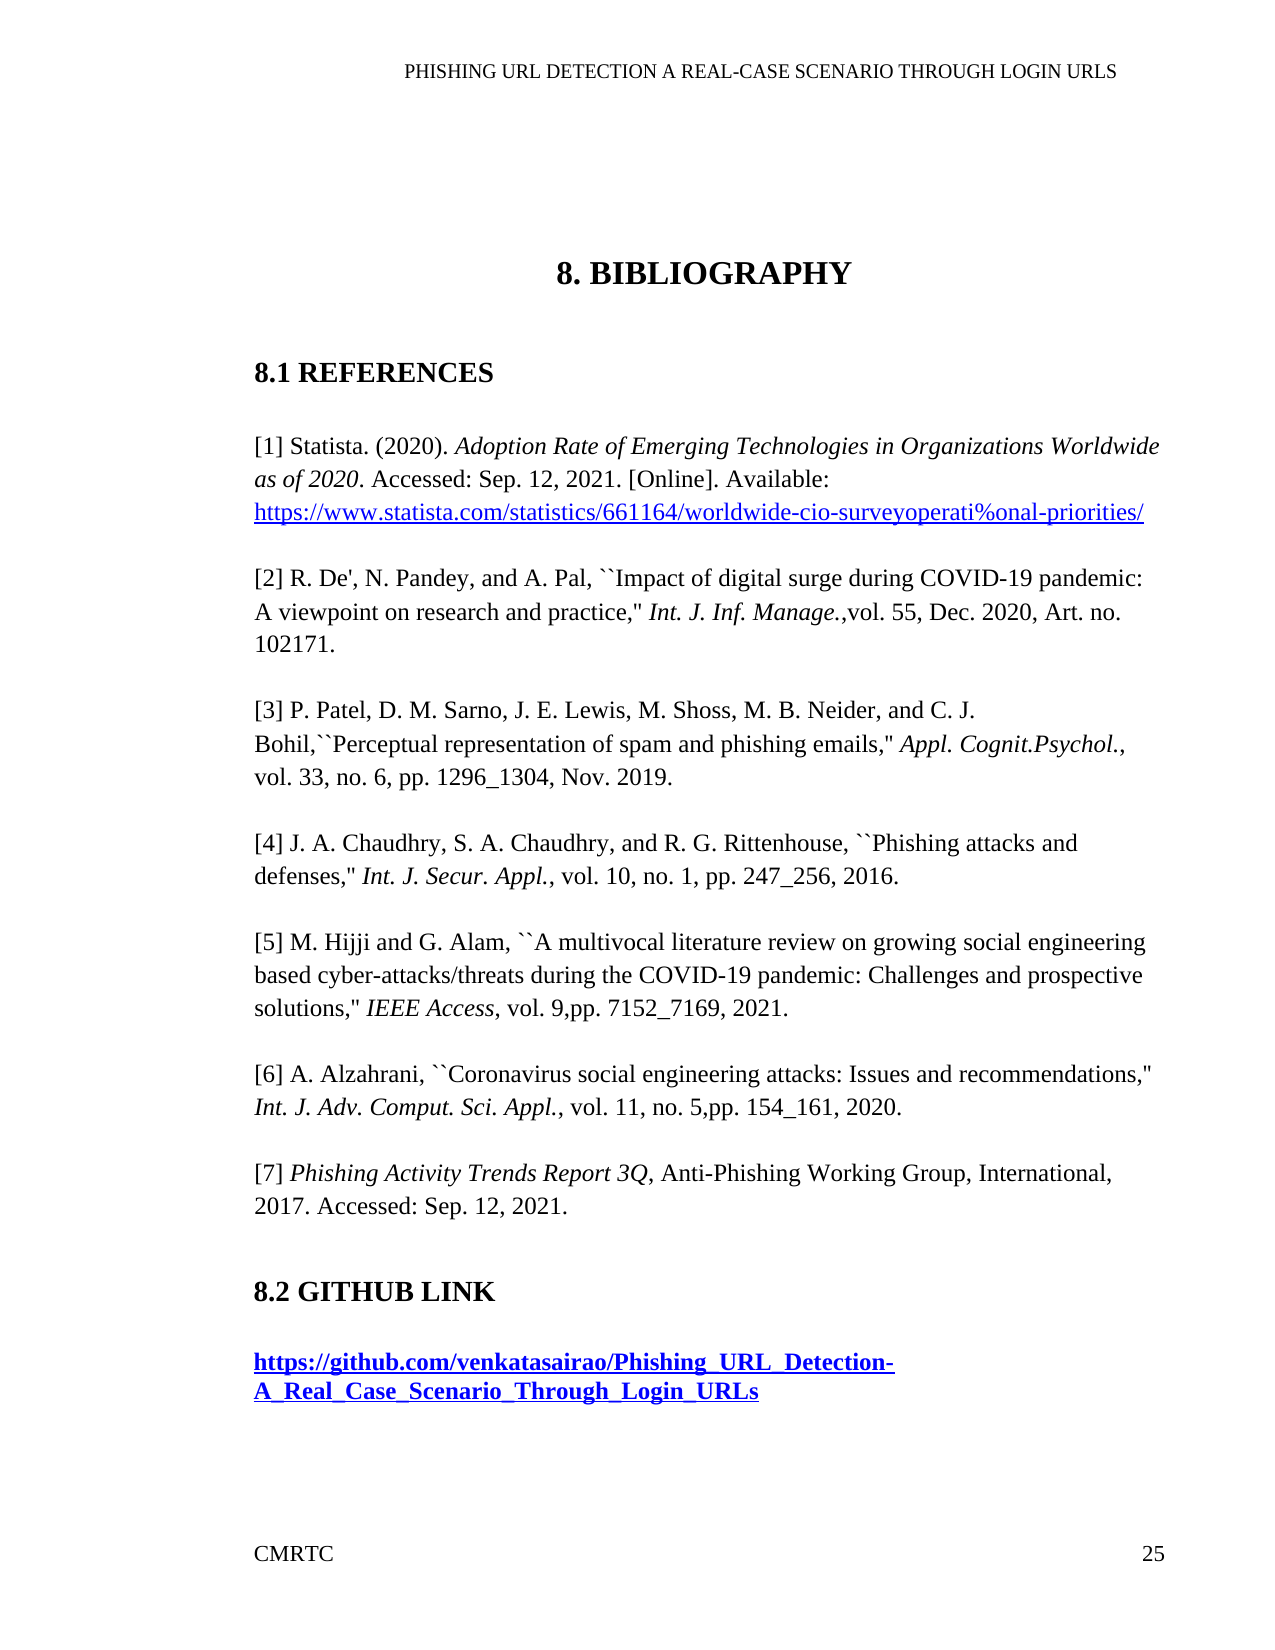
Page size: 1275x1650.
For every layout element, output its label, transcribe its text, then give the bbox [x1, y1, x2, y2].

text [7] Phishing Activity Trends Report 3Q, Anti-Phishing Working Group, International, 2017. Accessed: Sep. 12, 2021. [254, 1158, 1164, 1220]
text [4] J. A. Chaudhry, S. A. Chaudhry, and R. G. Rittenhouse, ``Phishing attacks and defenses,'' Int. J. Secur. Appl., vol. 10, no. 1, pp. 247_256, 2016. [254, 828, 1164, 889]
text [6] A. Alzahrani, ``Coronavirus social engineering attacks: Issues and recommendations,'' Int. J. Adv. Comput. Sci. Appl., vol. 11, no. 5,pp. 154_161, 2020. [254, 1059, 1164, 1121]
text 8.1 REFERENCES [179, 355, 1164, 389]
text 8.2 GITHUB LINK [179, 1274, 1164, 1308]
text [5] M. Hijji and G. Alam, ``A multivocal literature review on growing social engineering based cyber-attacks/threats during the COVID-19 pandemic: Challenges and prospective solutions,'' IEEE Access, vol. 9,pp. 7152_7169, 2021. [254, 927, 1164, 1022]
text https://www.statista.com/statistics/661164/worldwide-cio-surveyoperati%onal-priorities/ [254, 497, 1164, 526]
text [2] R. De', N. Pandey, and A. Pal, ``Impact of digital surge during COVID-19 pandemic: A viewpoint on research and practice,'' Int. J. Inf. Manage.,vol. 55, Dec. 2020, Art. no. 102171. [254, 563, 1164, 658]
text https://github.com/venkatasairao/Phishing_URL_Detection-A_Real_Case_Scenario_Through_Login_URLs [253, 1347, 1164, 1405]
text 8. BIBLIOGRAPHY [556, 253, 1164, 291]
text [3] P. Patel, D. M. Sarno, J. E. Lewis, M. Shoss, M. B. Neider, and C. J. Bohil,``Perceptual representation of spam and phishing emails,'' Appl. Cognit.Psychol., vol. 33, no. 6, pp. 1296_1304, Nov. 2019. [254, 696, 1164, 790]
text [1] Statista. (2020). Adoption Rate of Emerging Technologies in Organizations Worldwide as of 2020. Accessed: Sep. 12, 2021. [Online]. Available: [254, 431, 1164, 493]
